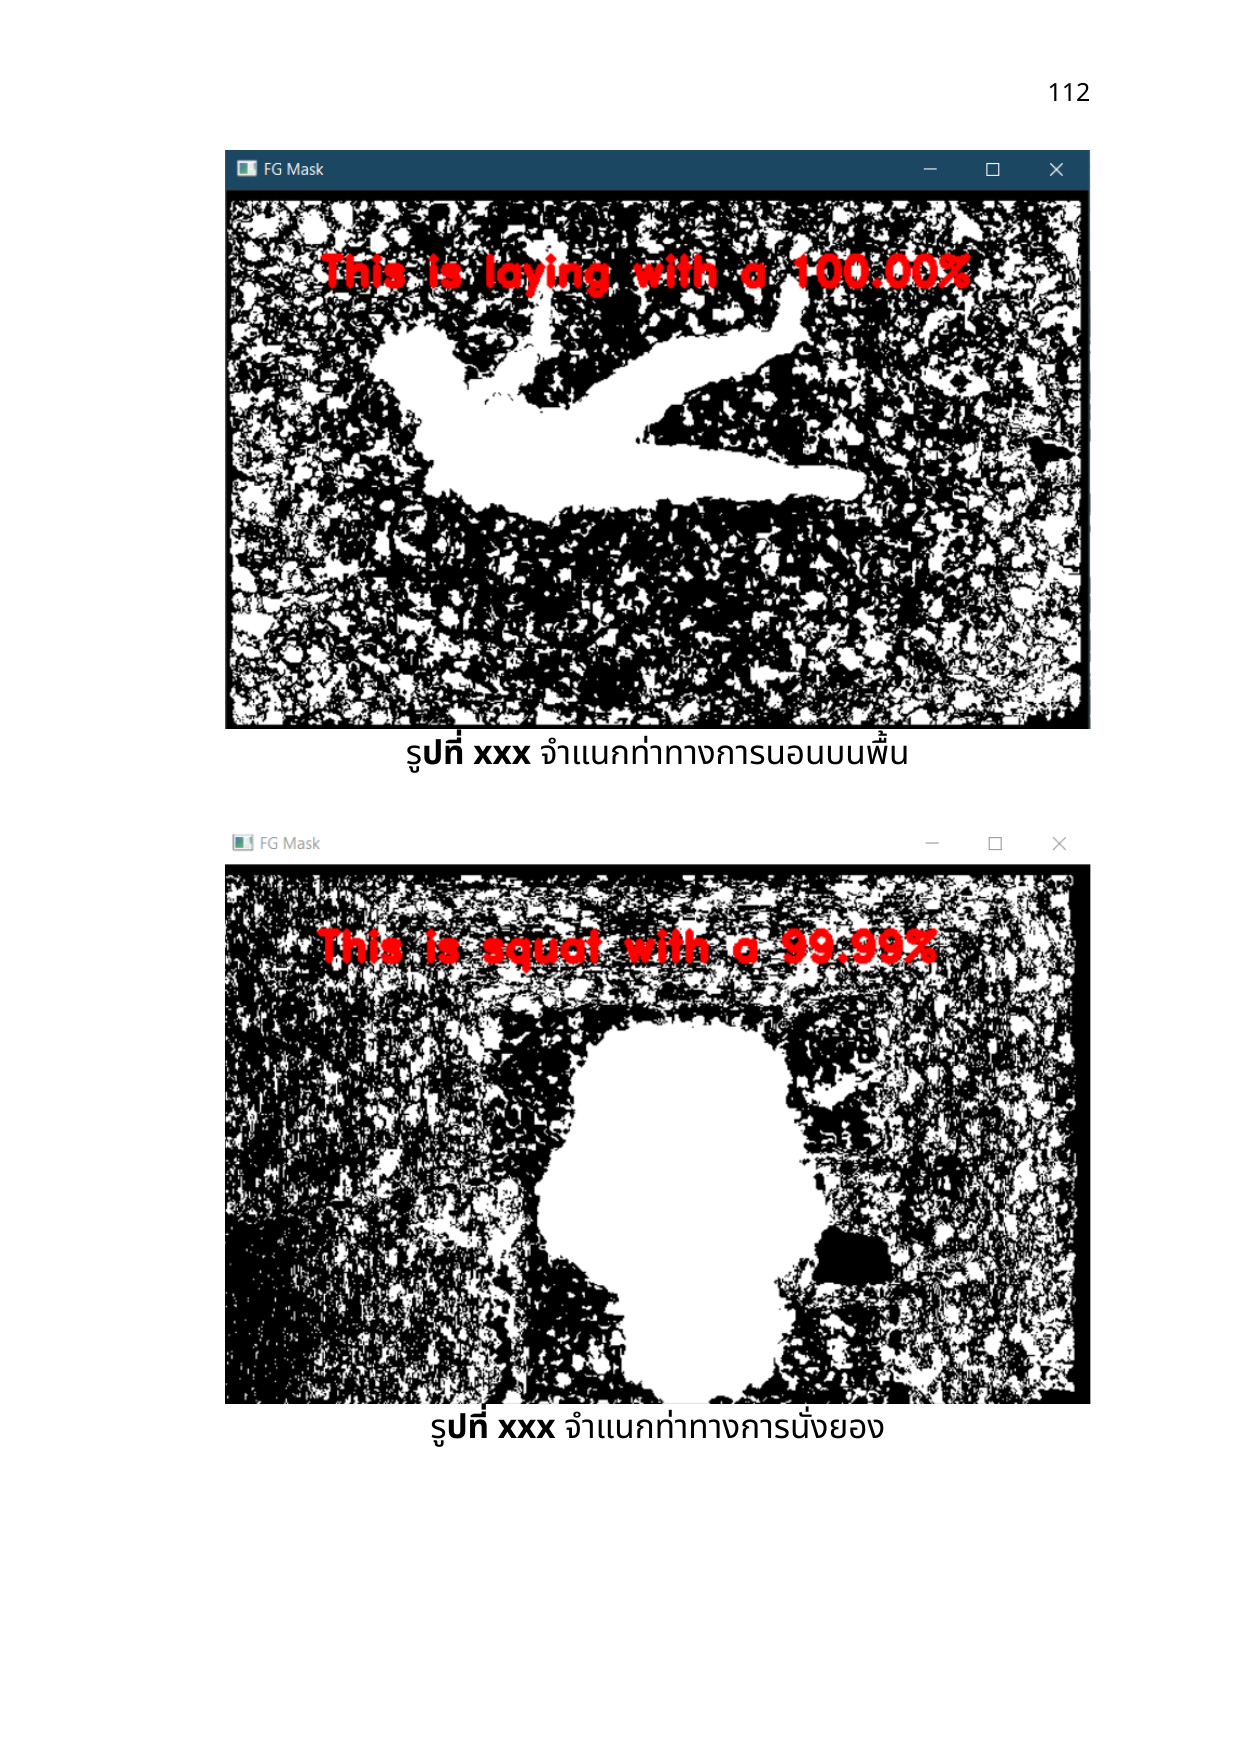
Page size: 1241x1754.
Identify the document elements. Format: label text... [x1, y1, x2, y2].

text รูปที่ xxx จำแนกท่าทางการนอนบนพื้น [225, 729, 1090, 779]
text รูปที่ xxx จำแนกท่าทางการนั่งยอง [225, 1404, 1090, 1454]
picture [225, 825, 1091, 1404]
picture [225, 150, 1091, 729]
